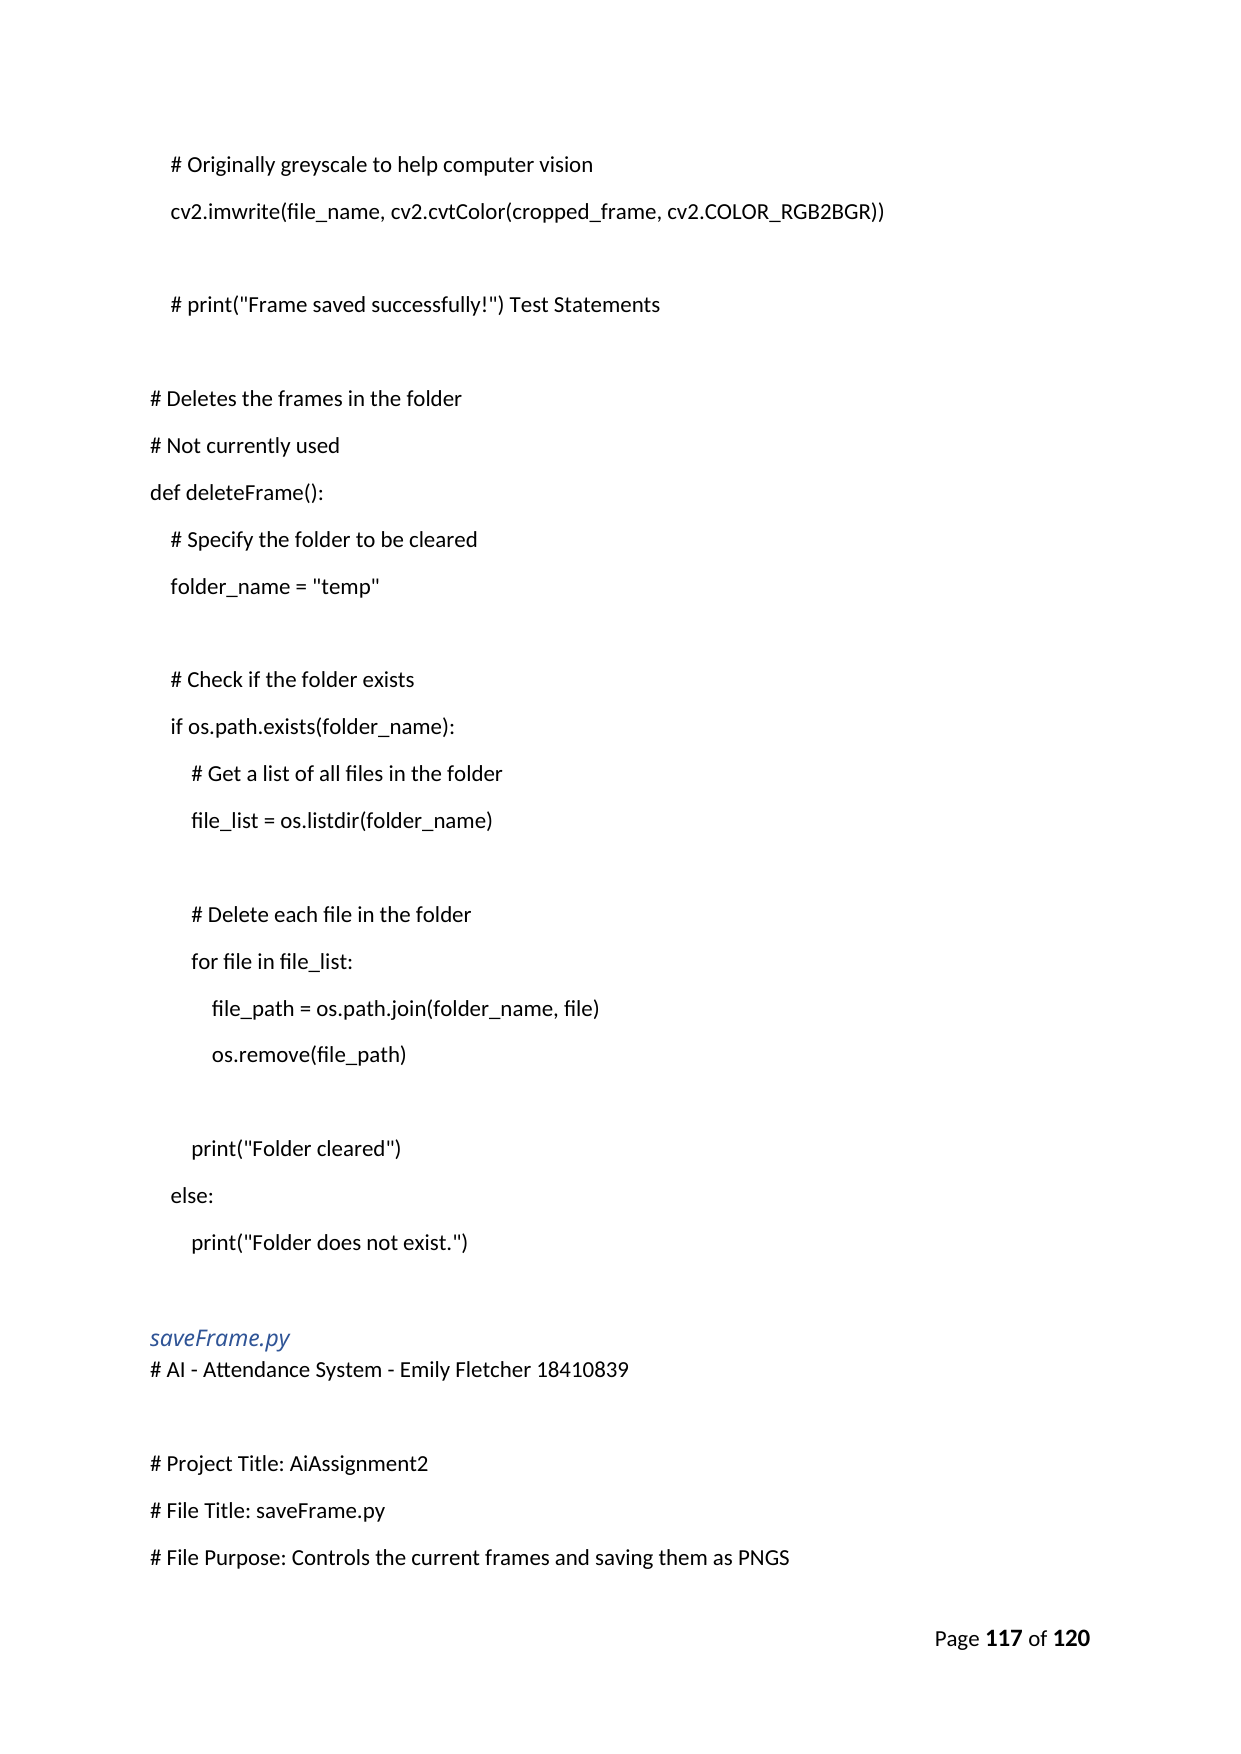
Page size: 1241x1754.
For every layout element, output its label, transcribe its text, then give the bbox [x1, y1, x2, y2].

text cv2.imwrite(file_name, cv2.cvtColor(cropped_frame, cv2.COLOR_RGB2BGR)) [150, 197, 1090, 225]
text # Delete each file in the folder [150, 900, 1090, 928]
text folder_name = "temp" [150, 572, 1090, 600]
text file_path = os.path.join(folder_name, file) [150, 994, 1090, 1022]
subtitle saveFrame.py [150, 1322, 1090, 1353]
text print("Folder does not exist.") [150, 1228, 1090, 1256]
text # Not currently used [150, 431, 1090, 459]
text # Project Title: AiAssignment2 [150, 1449, 1090, 1477]
text def deleteFrame(): [150, 478, 1090, 506]
text print("Folder cleared") [150, 1134, 1090, 1162]
text # Get a list of all files in the folder [150, 759, 1090, 787]
text # print("Frame saved successfully!") Test Statements [150, 291, 1090, 319]
text # Check if the folder exists [150, 666, 1090, 694]
text # File Purpose: Controls the current frames and saving them as PNGS [150, 1543, 1090, 1571]
text # AI - Attendance System - Emily Fletcher 18410839 [150, 1356, 1090, 1384]
text if os.path.exists(folder_name): [150, 712, 1090, 741]
text # Originally greyscale to help computer vision [150, 150, 1090, 178]
text # File Title: saveFrame.py [150, 1496, 1090, 1524]
text file_list = os.listdir(folder_name) [150, 806, 1090, 834]
text else: [150, 1181, 1090, 1209]
text for file in file_list: [150, 947, 1090, 975]
text # Specify the folder to be cleared [150, 525, 1090, 553]
text # Deletes the frames in the folder [150, 384, 1090, 412]
text os.remove(file_path) [150, 1041, 1090, 1069]
